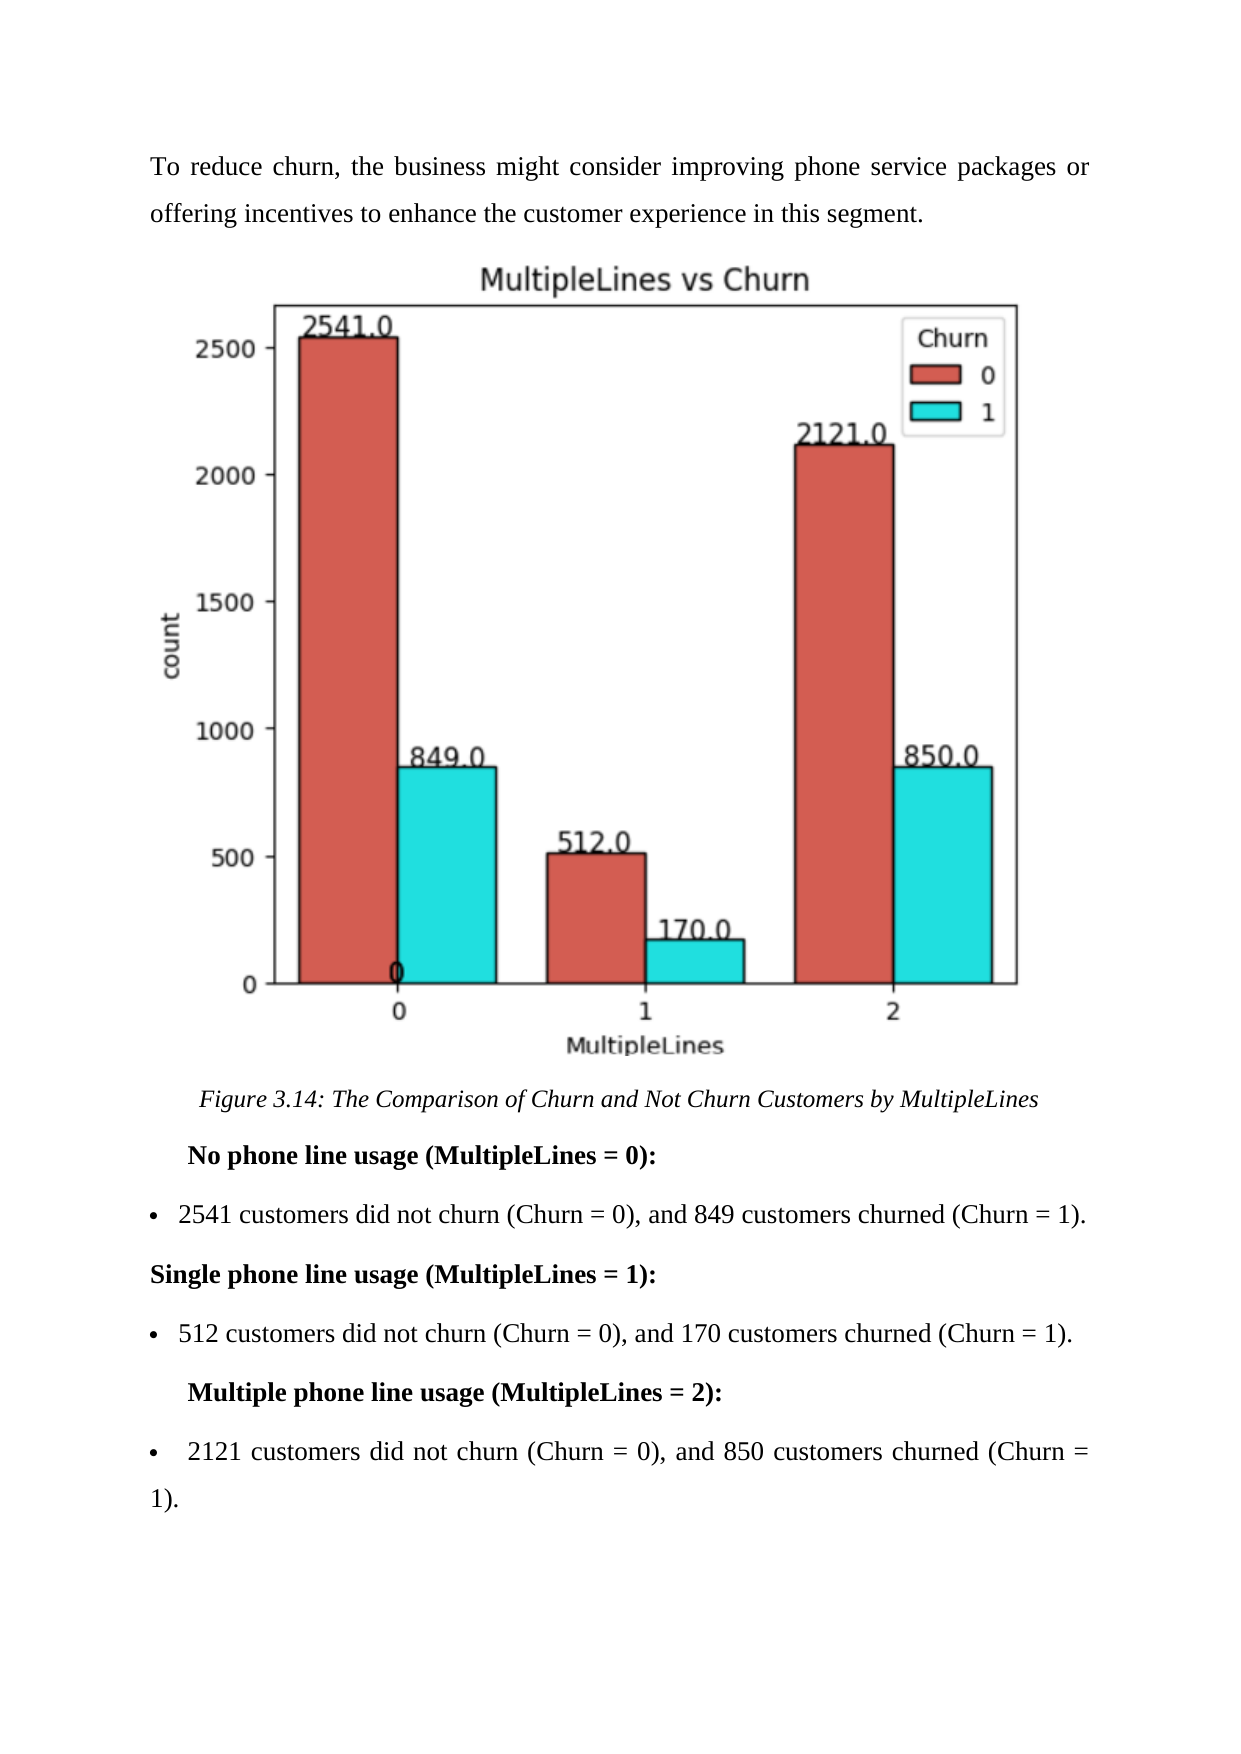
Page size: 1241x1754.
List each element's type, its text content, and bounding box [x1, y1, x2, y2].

text Single phone line usage (MultipleLines = 1): [150, 1258, 1090, 1289]
text Multiple phone line usage (MultipleLines = 2): [150, 1376, 1090, 1407]
text Figure 3.14: The Comparison of Churn and Not Churn Customers by MultipleLines [150, 1084, 1090, 1113]
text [150, 150, 1090, 228]
picture [150, 255, 1029, 1056]
list 2121 customers did not churn (Churn = 0), and 850 customers churned (Churn = 1). [150, 1435, 1090, 1513]
list 512 customers did not churn (Churn = 0), and 170 customers churned (Churn = 1). [150, 1317, 1090, 1348]
text No phone line usage (MultipleLines = 0): [150, 1139, 1090, 1171]
list 2541 customers did not churn (Churn = 0), and 849 customers churned (Churn = 1). [150, 1199, 1090, 1230]
